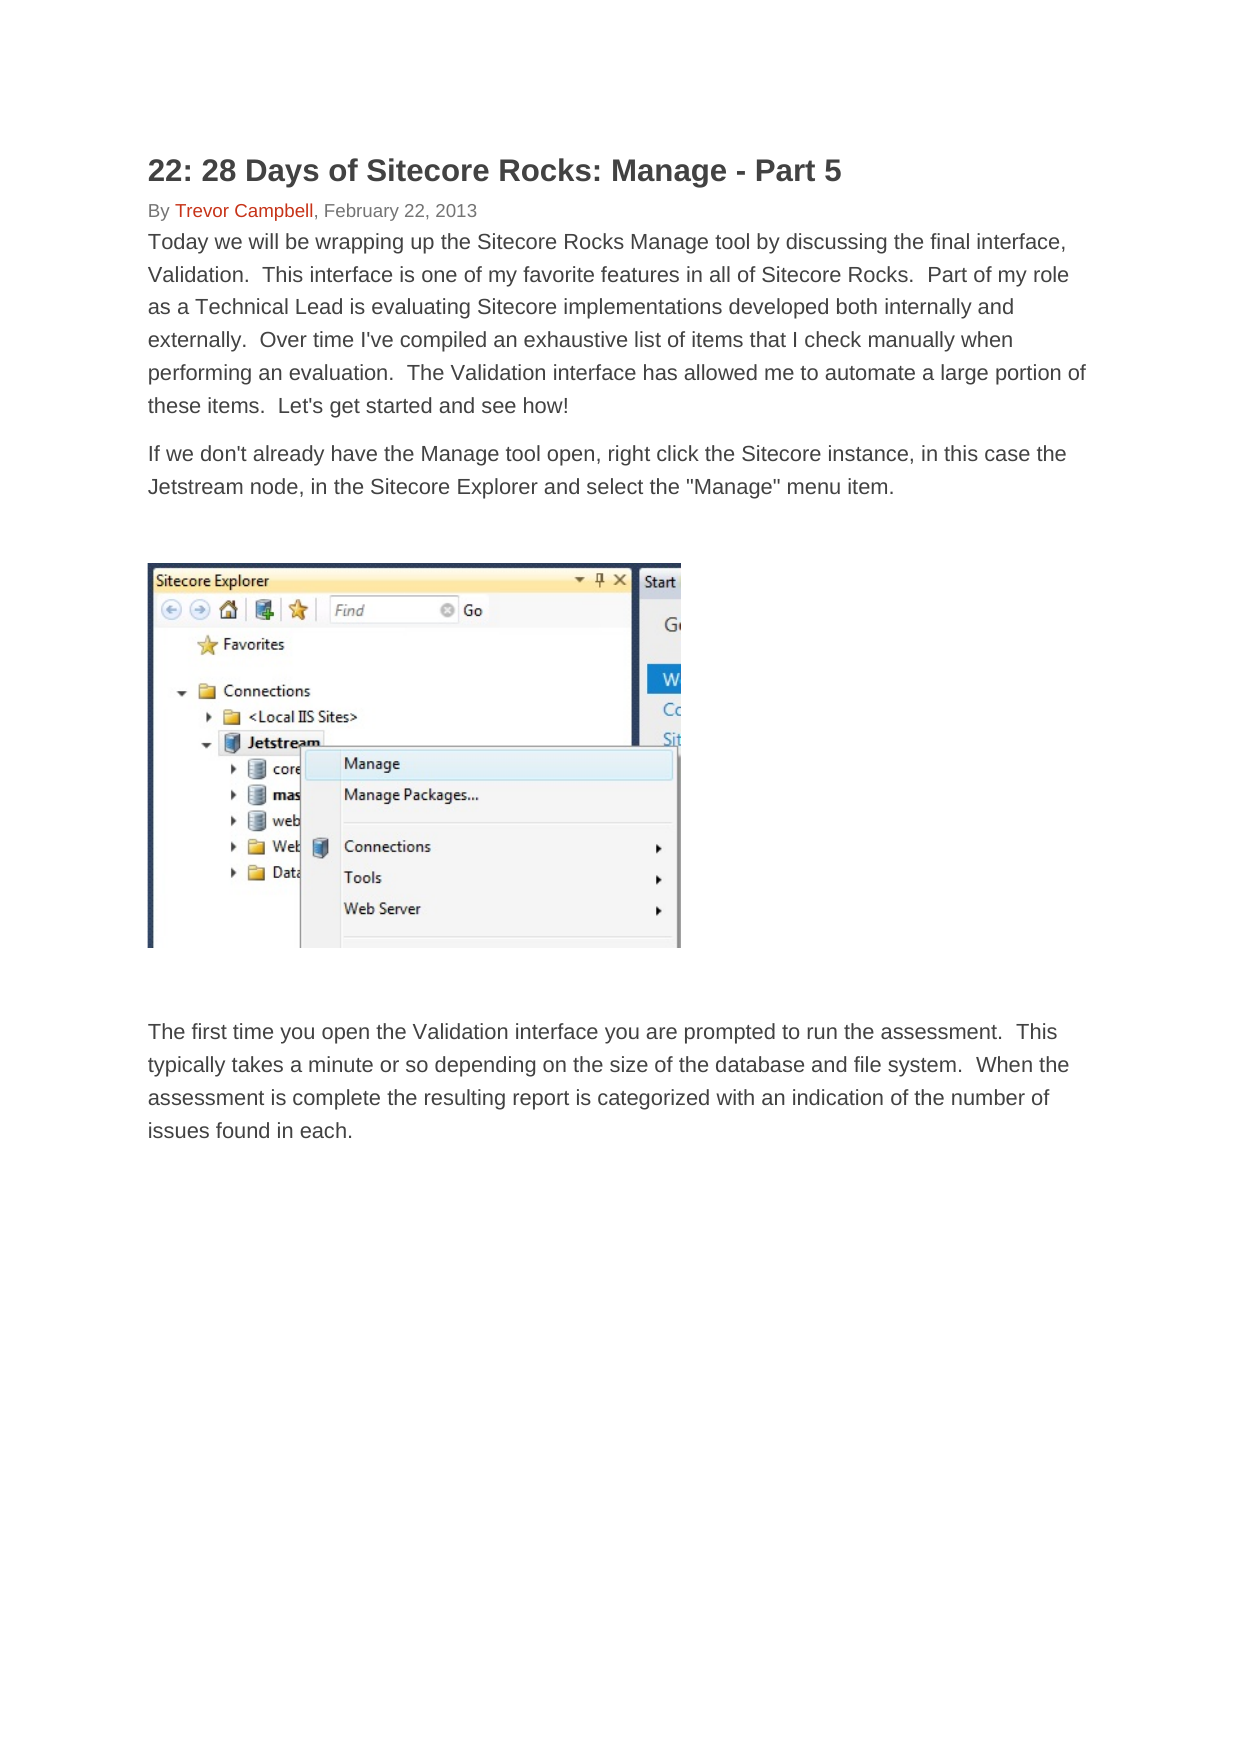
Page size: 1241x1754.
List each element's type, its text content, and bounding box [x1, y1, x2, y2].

text The first time you open the Validation interface you are prompted to run the assessment. This typically takes a minute or so depending on the size of the database and file system. When the assessment is complete the resulting report is categorized with an indication of the number of issues found in each. [148, 1012, 1093, 1143]
subtitle By Trevor Campbell, February 22, 2013 [148, 188, 1093, 221]
picture [147, 563, 681, 948]
text If we don't already have the Manage tool open, right click the Sitecore instance, in this case the Jetstream node, in the Sitecore Explorer and select the "Manage" menu item. [148, 433, 1093, 499]
subtitle 22: 28 Days of Sitecore Rocks: Manage - Part 5 [148, 148, 1093, 188]
text Today we will be wrapping up the Sitecore Rocks Manage tool by discussing the final interface, Validation. This interface is one of my favorite features in all of Sitecore Rocks. Part of my role as a Technical Lead is evaluating Sitecore implementations developed both internally and externally. Over time I've compiled an exhaustive list of items that I check manually when performing an evaluation. The Validation interface has allowed me to automate a large portion of these items. Let's get started and see how! [148, 221, 1093, 418]
